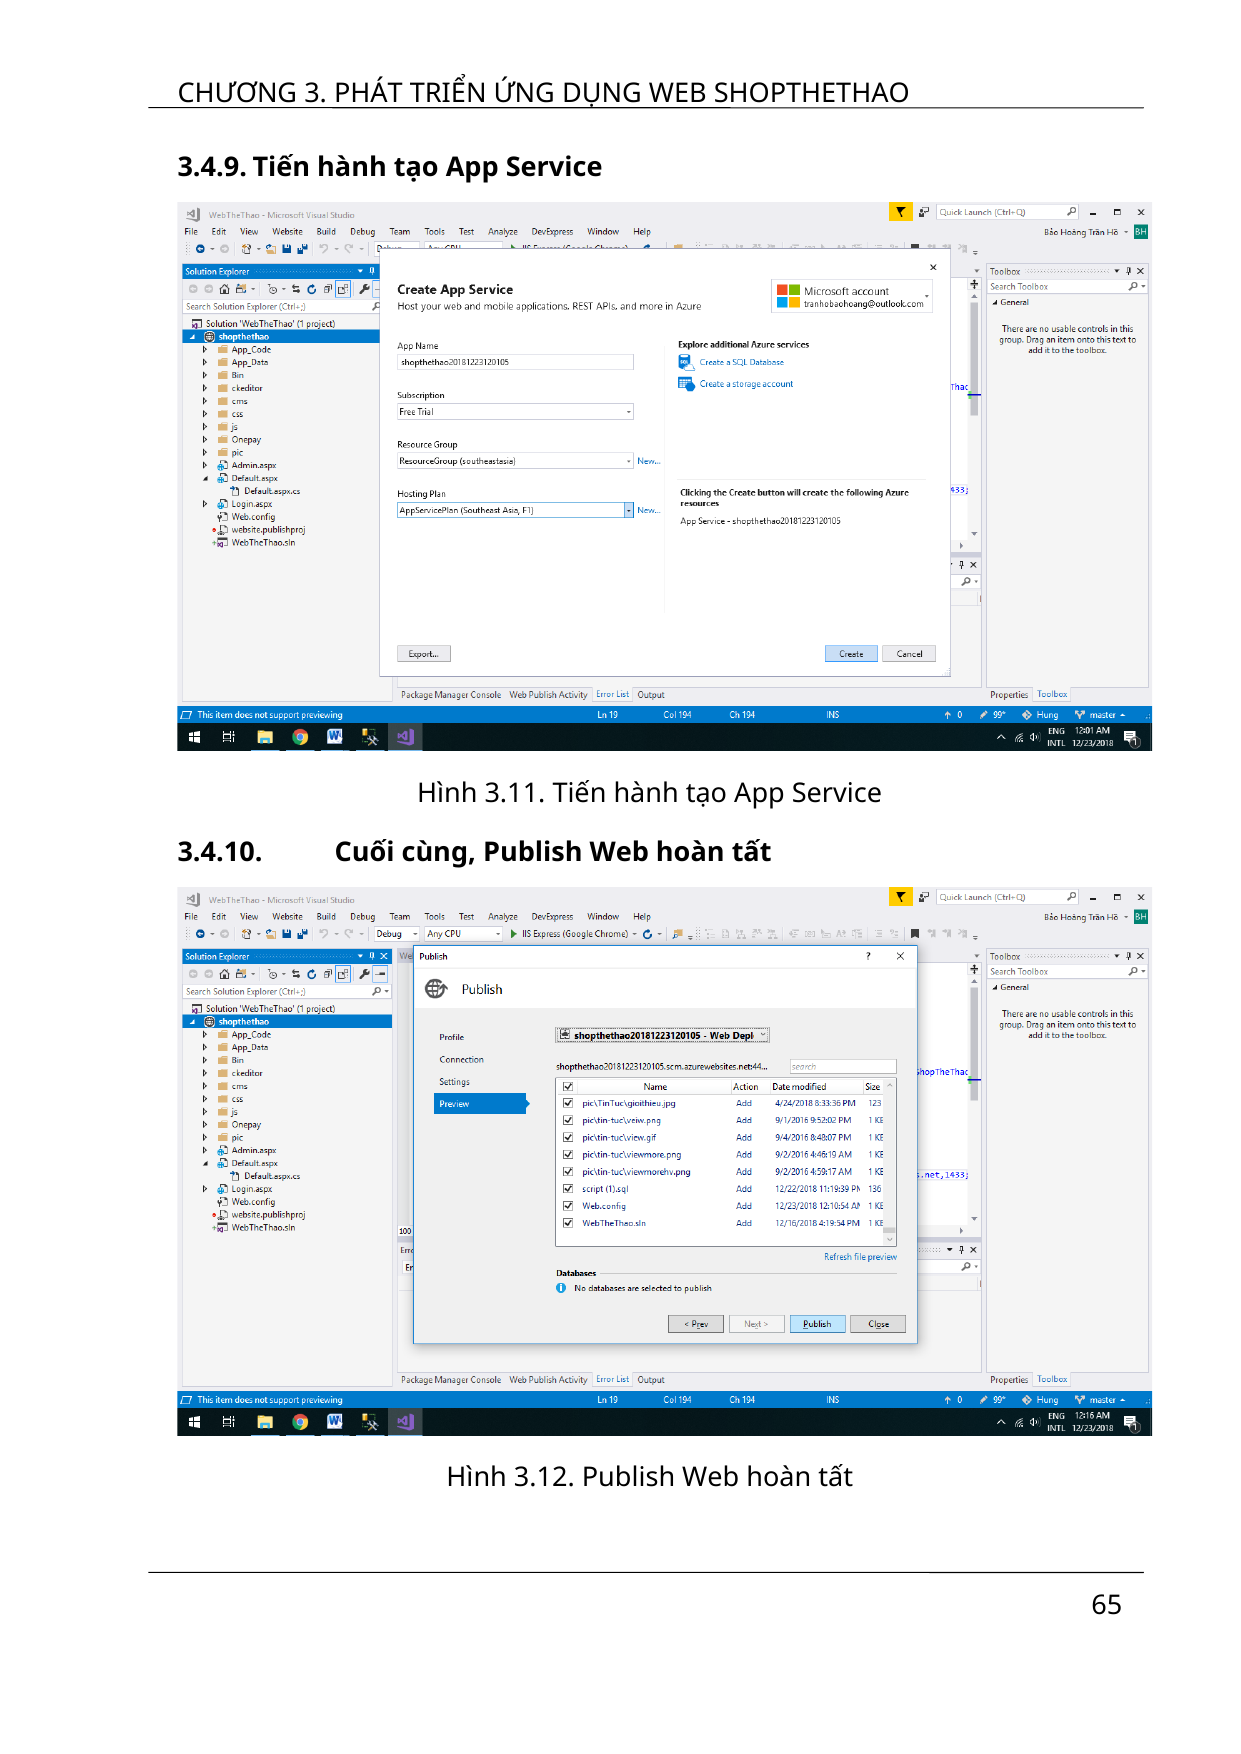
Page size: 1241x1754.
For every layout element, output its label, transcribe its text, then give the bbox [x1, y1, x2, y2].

picture [177, 202, 1153, 751]
subtitle Tiến hành tạo App Service [177, 148, 1122, 184]
text Hình 3.12. Publish Web hoàn tất [177, 1458, 1122, 1495]
picture [177, 887, 1153, 1436]
text Hình 3.11. Tiến hành tạo App Service [177, 773, 1122, 810]
subtitle Cuối cùng, Publish Web hoàn tất [177, 832, 1122, 869]
